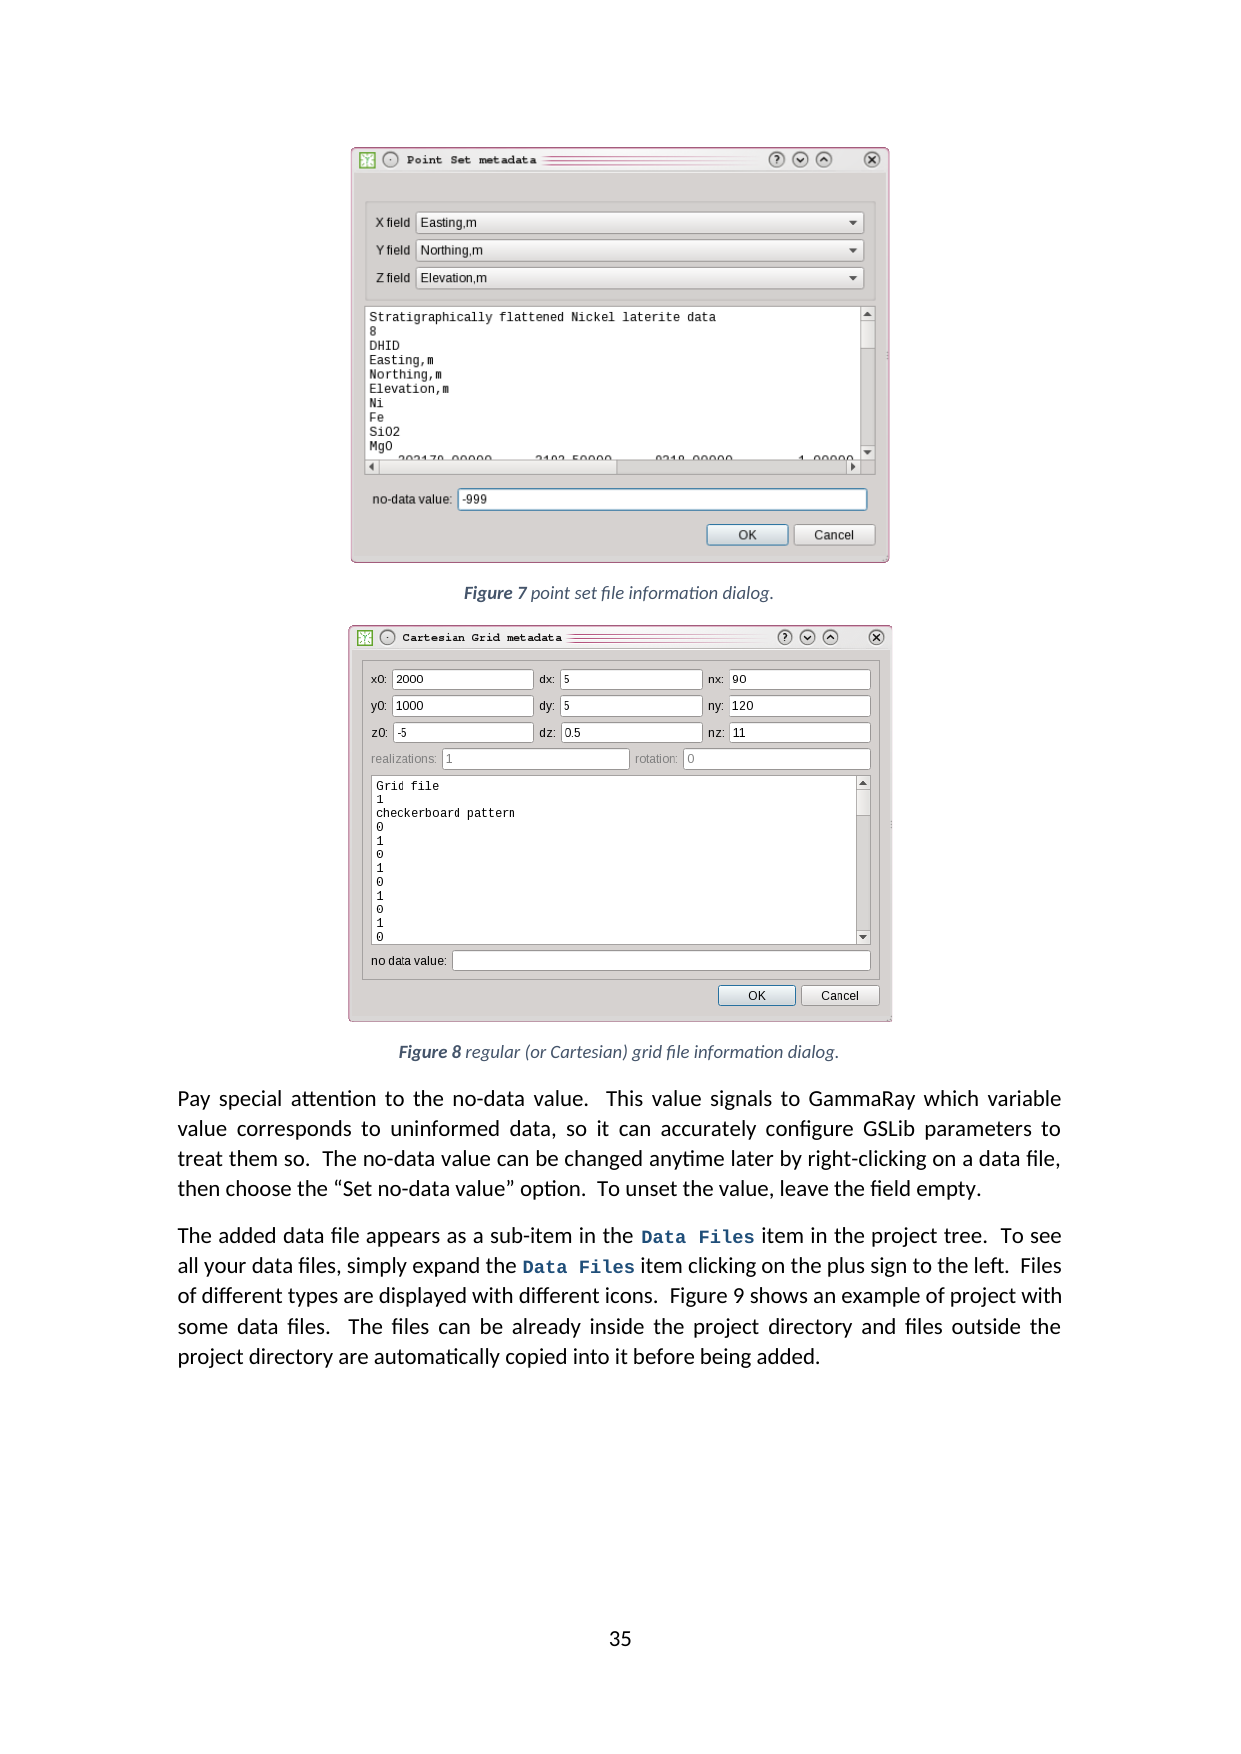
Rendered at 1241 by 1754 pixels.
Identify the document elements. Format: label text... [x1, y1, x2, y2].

text Pay special attention to the no-data value. This value signals to GammaRay which variable value corresponds to uninformed data, so it can accurately configure GSLib parameters to treat them so. The no-data value can be changed anytime later by right-clicking on a data file, then choose the “Set no-data value” option. To unset the value, leave the field empty. [177, 1084, 1063, 1202]
picture [348, 625, 893, 1022]
text The added data file appears as a sub-item in the Data Files item in the project tree. To see all your data files, simply expand the Data Files item clicking on the plus sign to the left. Files of different types are displayed with different icons. Figure 9 shows an example of project with some data files. The files can be already inside the project directory and files outside the project directory are automatically copied into it before being added. [177, 1221, 1063, 1370]
picture [350, 147, 890, 563]
text Figure 8 regular (or Cartesian) grid file information dialog. [177, 1040, 1063, 1063]
text Figure 7 point set file information dialog. [177, 581, 1063, 604]
